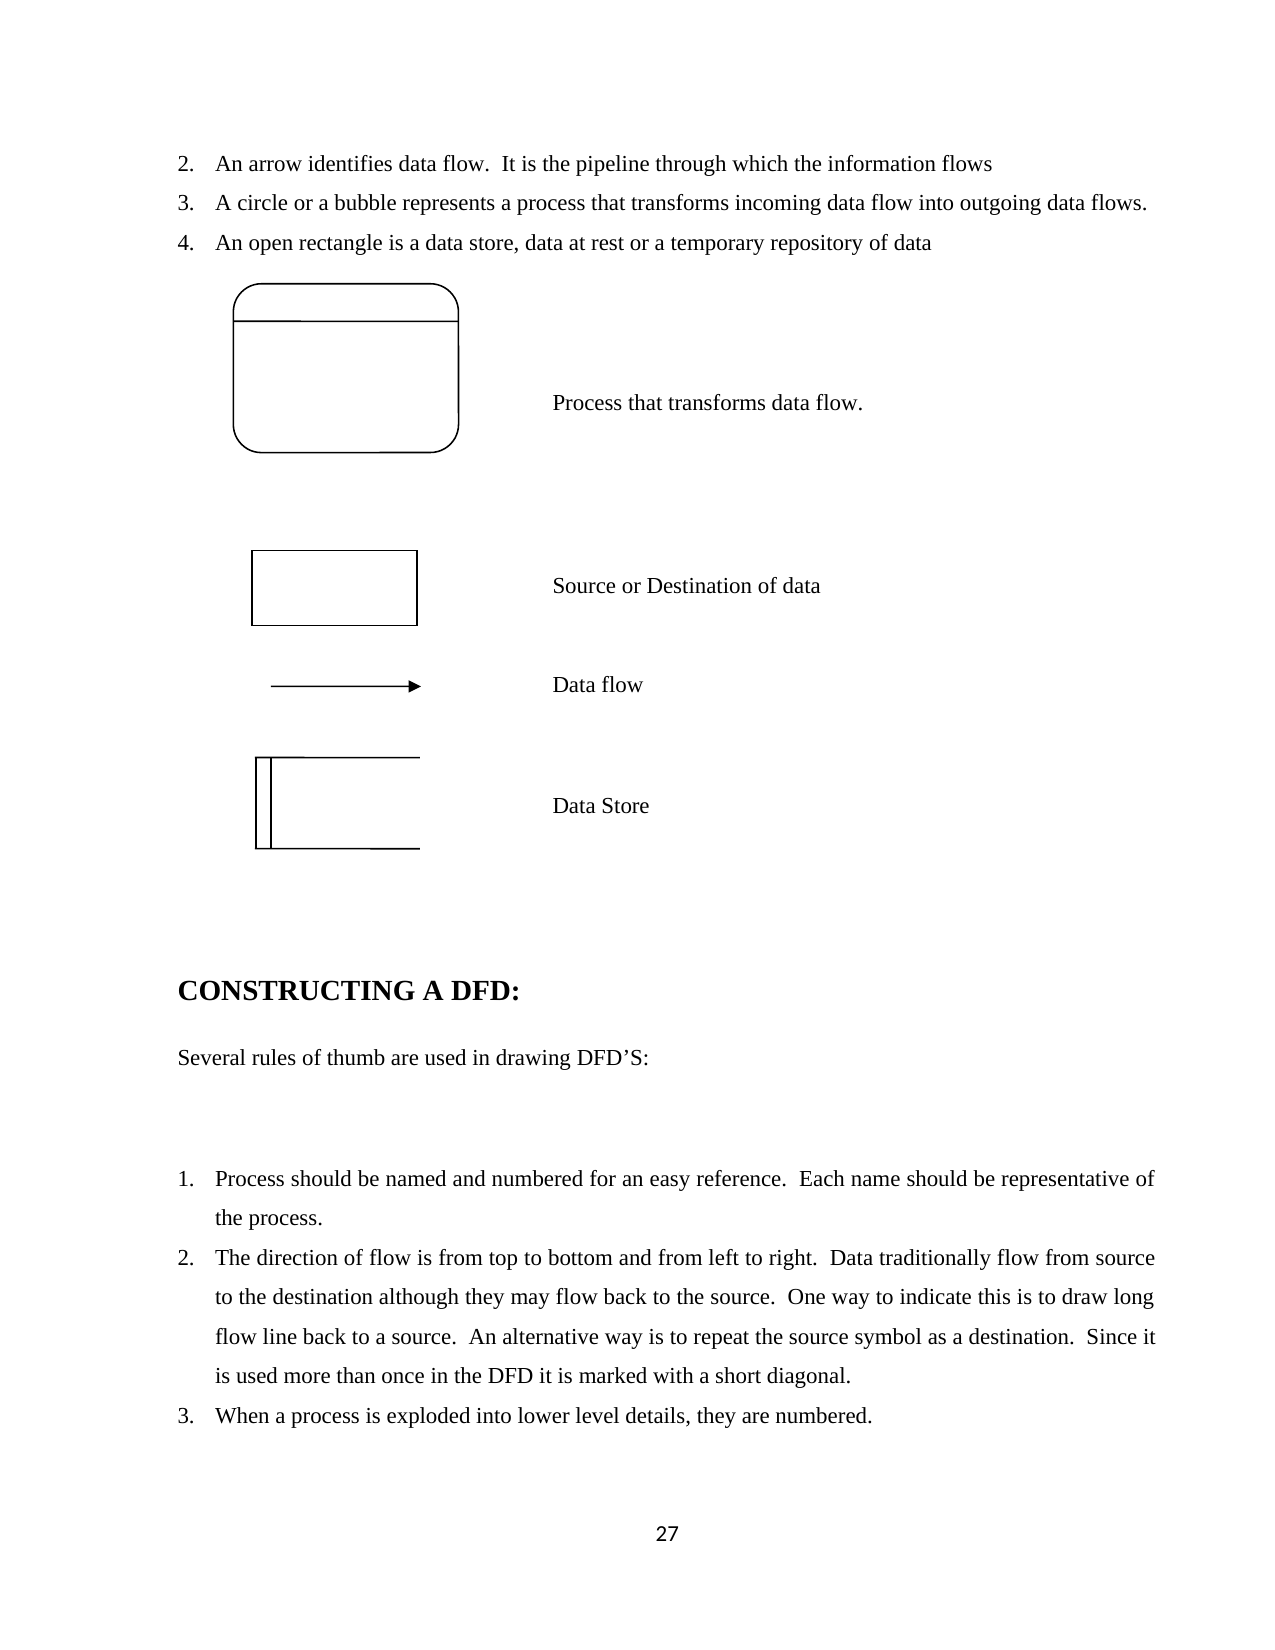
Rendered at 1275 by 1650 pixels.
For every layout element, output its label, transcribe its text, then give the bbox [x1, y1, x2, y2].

list An arrow identifies data flow. It is the pipeline through which the information flows [177, 150, 1157, 176]
text Source or Destination of data [177, 572, 1157, 637]
text Several rules of thumb are used in drawing DFD’S: [177, 1044, 1157, 1071]
text Process that transforms data flow. [460, 389, 1157, 415]
list The direction of flow is from top to bottom and from left to right. Data traditionally flow from source to the destination although they may flow back to the source. One way to indicate this is to draw long flow line back to a source. An alternative way is to repeat the source symbol as a destination. Since it is used more than once in the DFD it is marked with a short diagonal. [177, 1244, 1157, 1388]
list Process should be named and numbered for an easy reference. Each name should be representative of the process. [177, 1165, 1157, 1231]
list When a process is exploded into lower level details, they are numbered. [177, 1402, 1157, 1428]
text Data Store [477, 792, 1157, 818]
list An open rectangle is a data store, data at rest or a temporary repository of data [177, 229, 1157, 255]
text CONSTRUCTING A DFD: [177, 973, 1157, 1007]
text Data flow [477, 671, 1157, 698]
list A circle or a bubble represents a process that transforms incoming data flow into outgoing data flows. [177, 189, 1157, 216]
